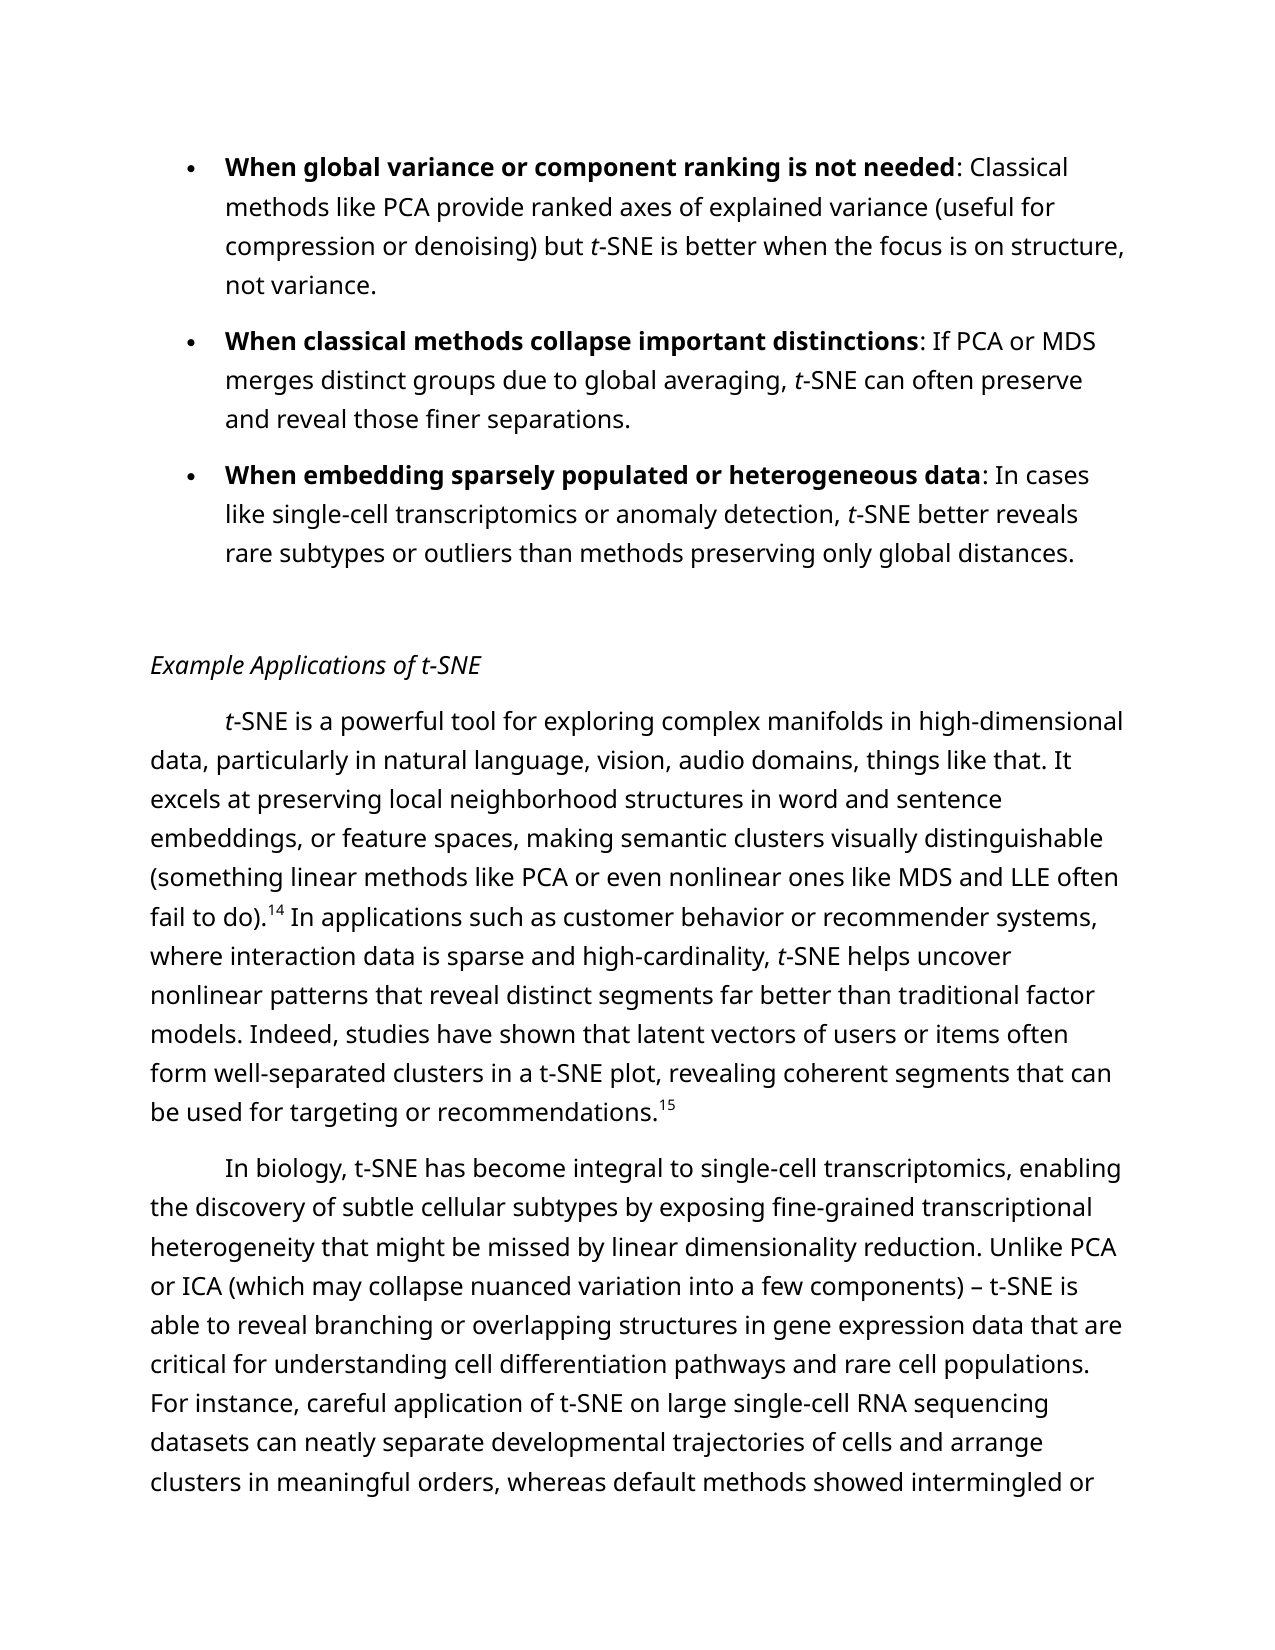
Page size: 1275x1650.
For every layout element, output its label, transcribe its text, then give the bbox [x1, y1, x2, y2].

list When classical methods collapse important distinctions: If PCA or MDS merges distinct groups due to global averaging, t-SNE can often preserve and reveal those finer separations. [187, 323, 1125, 436]
text Example Applications of t-SNE [150, 647, 1125, 682]
list When embedding sparsely populated or heterogeneous data: In cases like single-cell transcriptomics or anomaly detection, t-SNE better reveals rare subtypes or outliers than methods preserving only global distances. [187, 457, 1125, 570]
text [150, 1151, 1125, 1498]
text t-SNE is a powerful tool for exploring complex manifolds in high-dimensional data, particularly in natural language, vision, audio domains, things like that. It excels at preserving local neighborhood structures in word and sentence embeddings, or feature spaces, making semantic clusters visually distinguishable (something linear methods like PCA or even nonlinear ones like MDS and LLE often fail to do).14 In applications such as customer behavior or recommender systems, where interaction data is sparse and high-cardinality, t-SNE helps uncover nonlinear patterns that reveal distinct segments far better than traditional factor models. Indeed, studies have shown that latent vectors of users or items often form well-separated clusters in a t-SNE plot, revealing coherent segments that can be used for targeting or recommendations.15 [150, 703, 1125, 1129]
list When global variance or component ranking is not needed: Classical methods like PCA provide ranked axes of explained variance (useful for compression or denoising) but t-SNE is better when the focus is on structure, not variance. [187, 150, 1125, 302]
